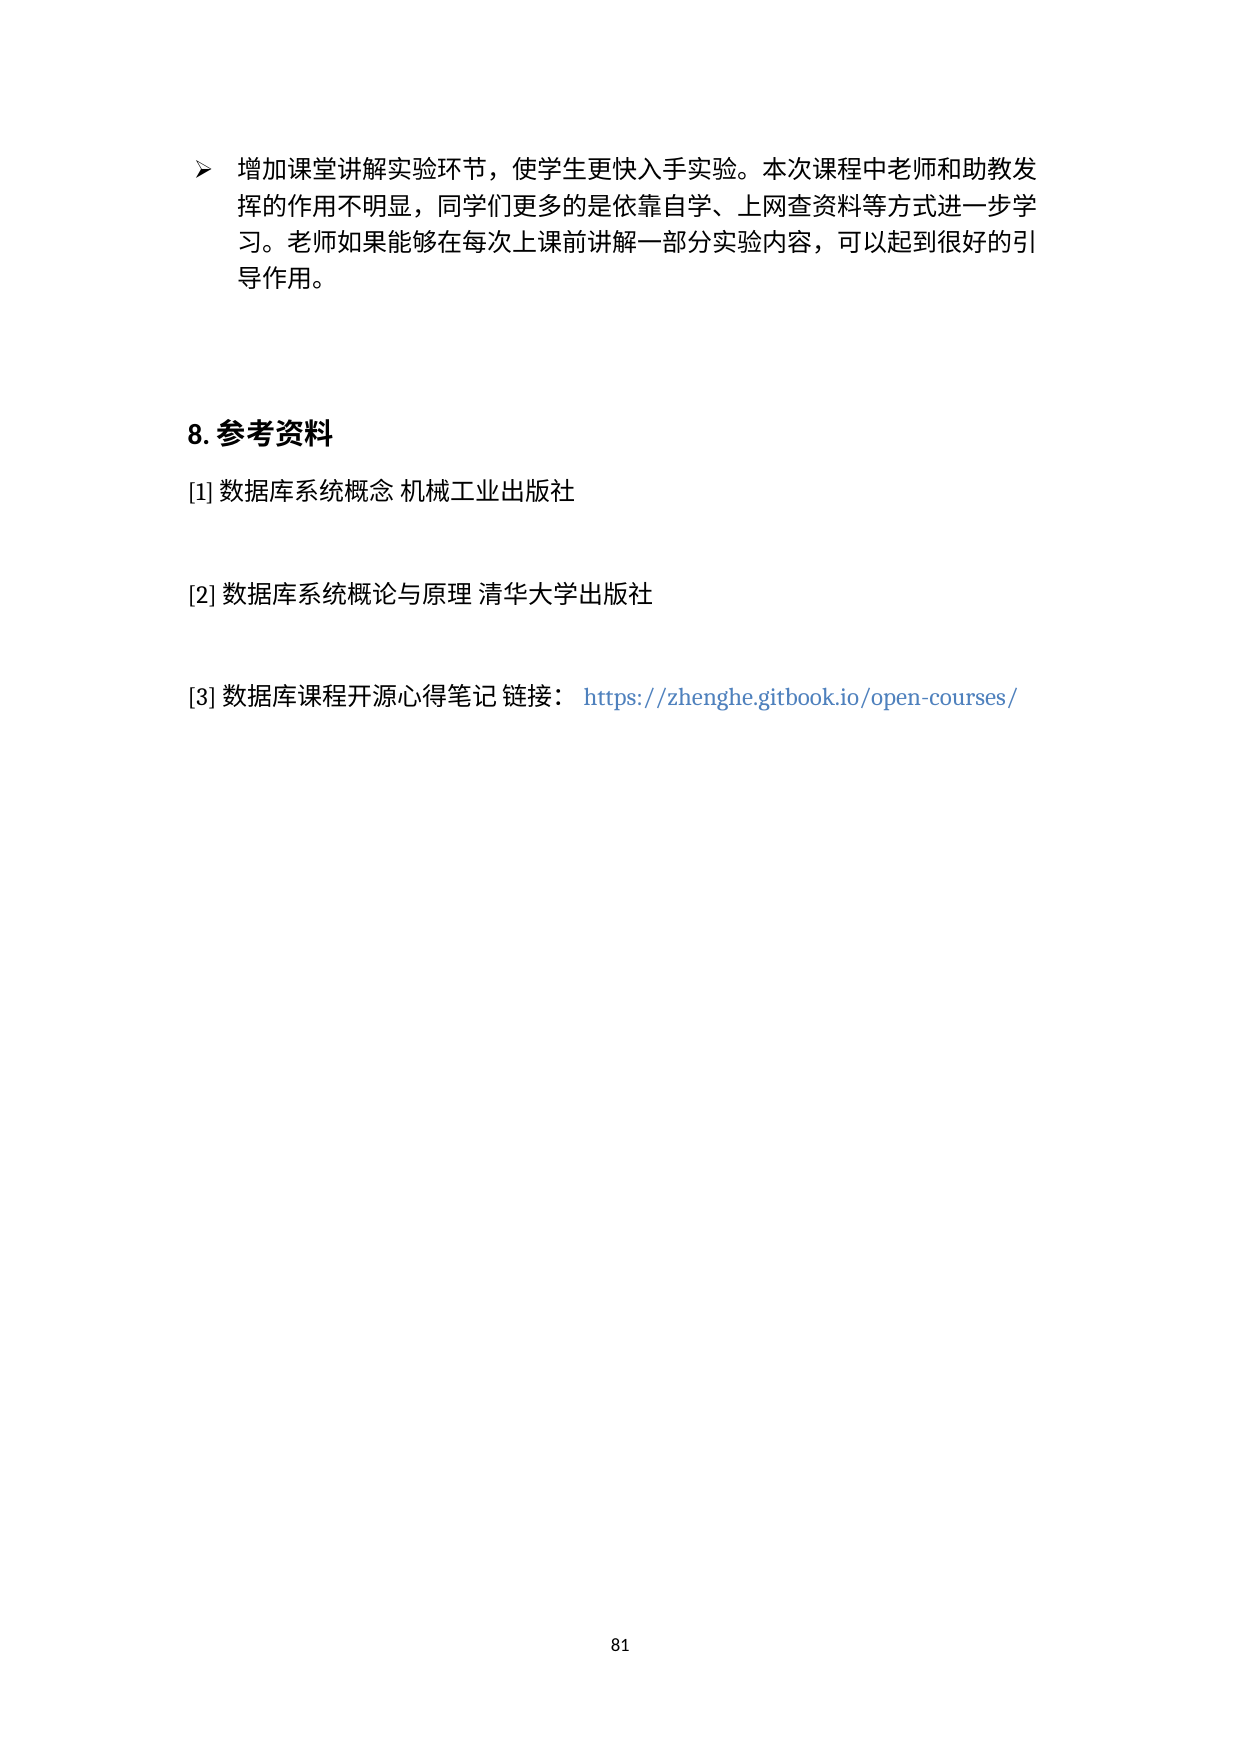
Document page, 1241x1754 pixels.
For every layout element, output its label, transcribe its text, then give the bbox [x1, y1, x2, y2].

list 增加课堂讲解实验环节，使学生更快入手实验。本次课程中老师和助教发挥的作用不明显，同学们更多的是依靠自学、上网查资料等方式进一步学习。老师如果能够在每次上课前讲解一部分实验内容，可以起到很好的引导作用。 [193, 150, 1053, 295]
text [1] 数据库系统概念 机械工业出版社 [187, 472, 1053, 508]
subtitle 8. 参考资料 [187, 411, 1053, 453]
text [2] 数据库系统概论与原理 清华大学出版社 [187, 574, 1053, 611]
text [3] 数据库课程开源心得笔记 链接： https://zhenghe.gitbook.io/open-courses/ [187, 677, 1053, 713]
